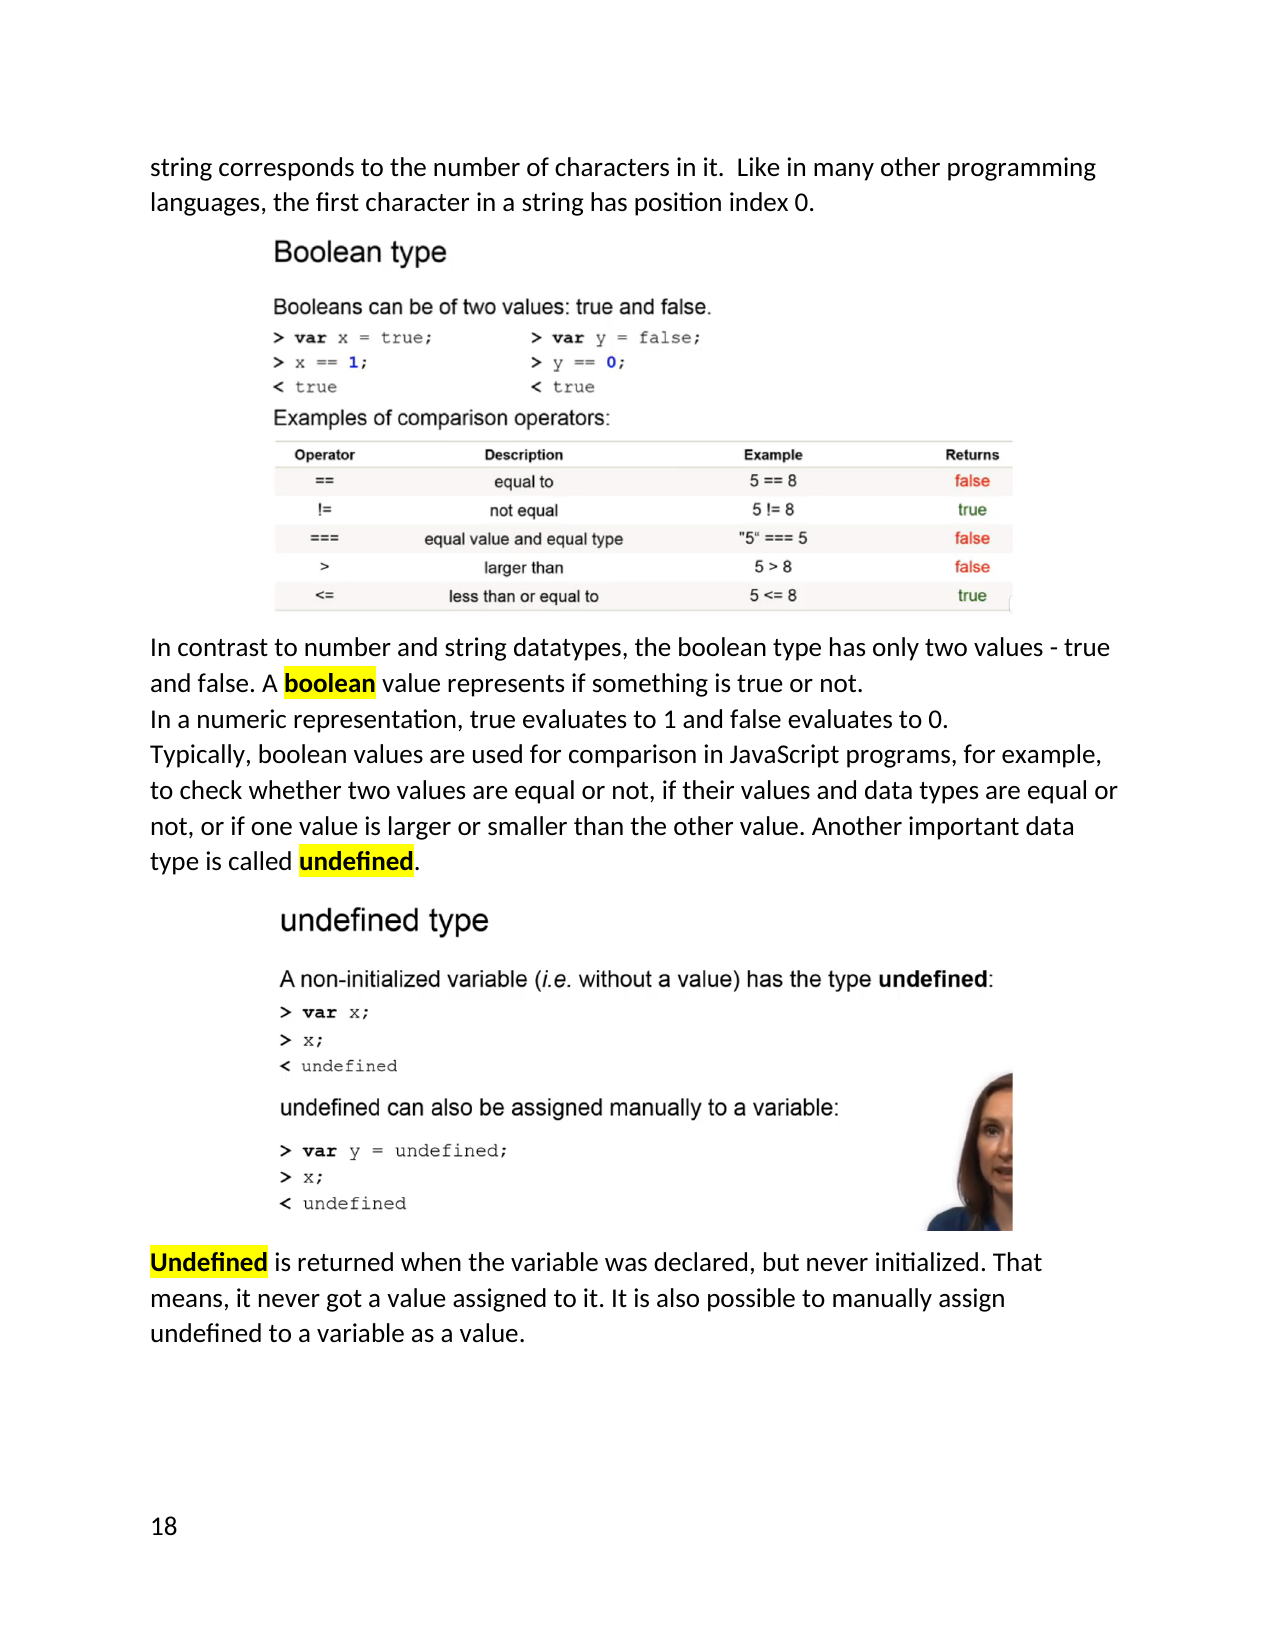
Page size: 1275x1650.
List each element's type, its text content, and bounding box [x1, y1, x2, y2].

text Undefined is returned when the variable was declared, but never initialized. That means, it never got a value assigned to it. It is also possible to manually assign undefined to a variable as a value. [150, 1245, 1125, 1349]
picture [262, 892, 1013, 1231]
picture [262, 233, 1013, 616]
text Typically, boolean values are used for comparison in JavaScript programs, for example, to check whether two values are equal or not, if their values and data types are equal or not, or if one value is larger or smaller than the other value. Another important data type is called undefined. [150, 737, 1125, 877]
text In a numeric representation, true evaluates to 1 and false evaluates to 0. [150, 702, 1125, 735]
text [150, 150, 1125, 219]
text In contrast to number and string datatypes, the boolean type has only two values - true and false. A boolean value represents if something is true or not. [150, 631, 1125, 699]
